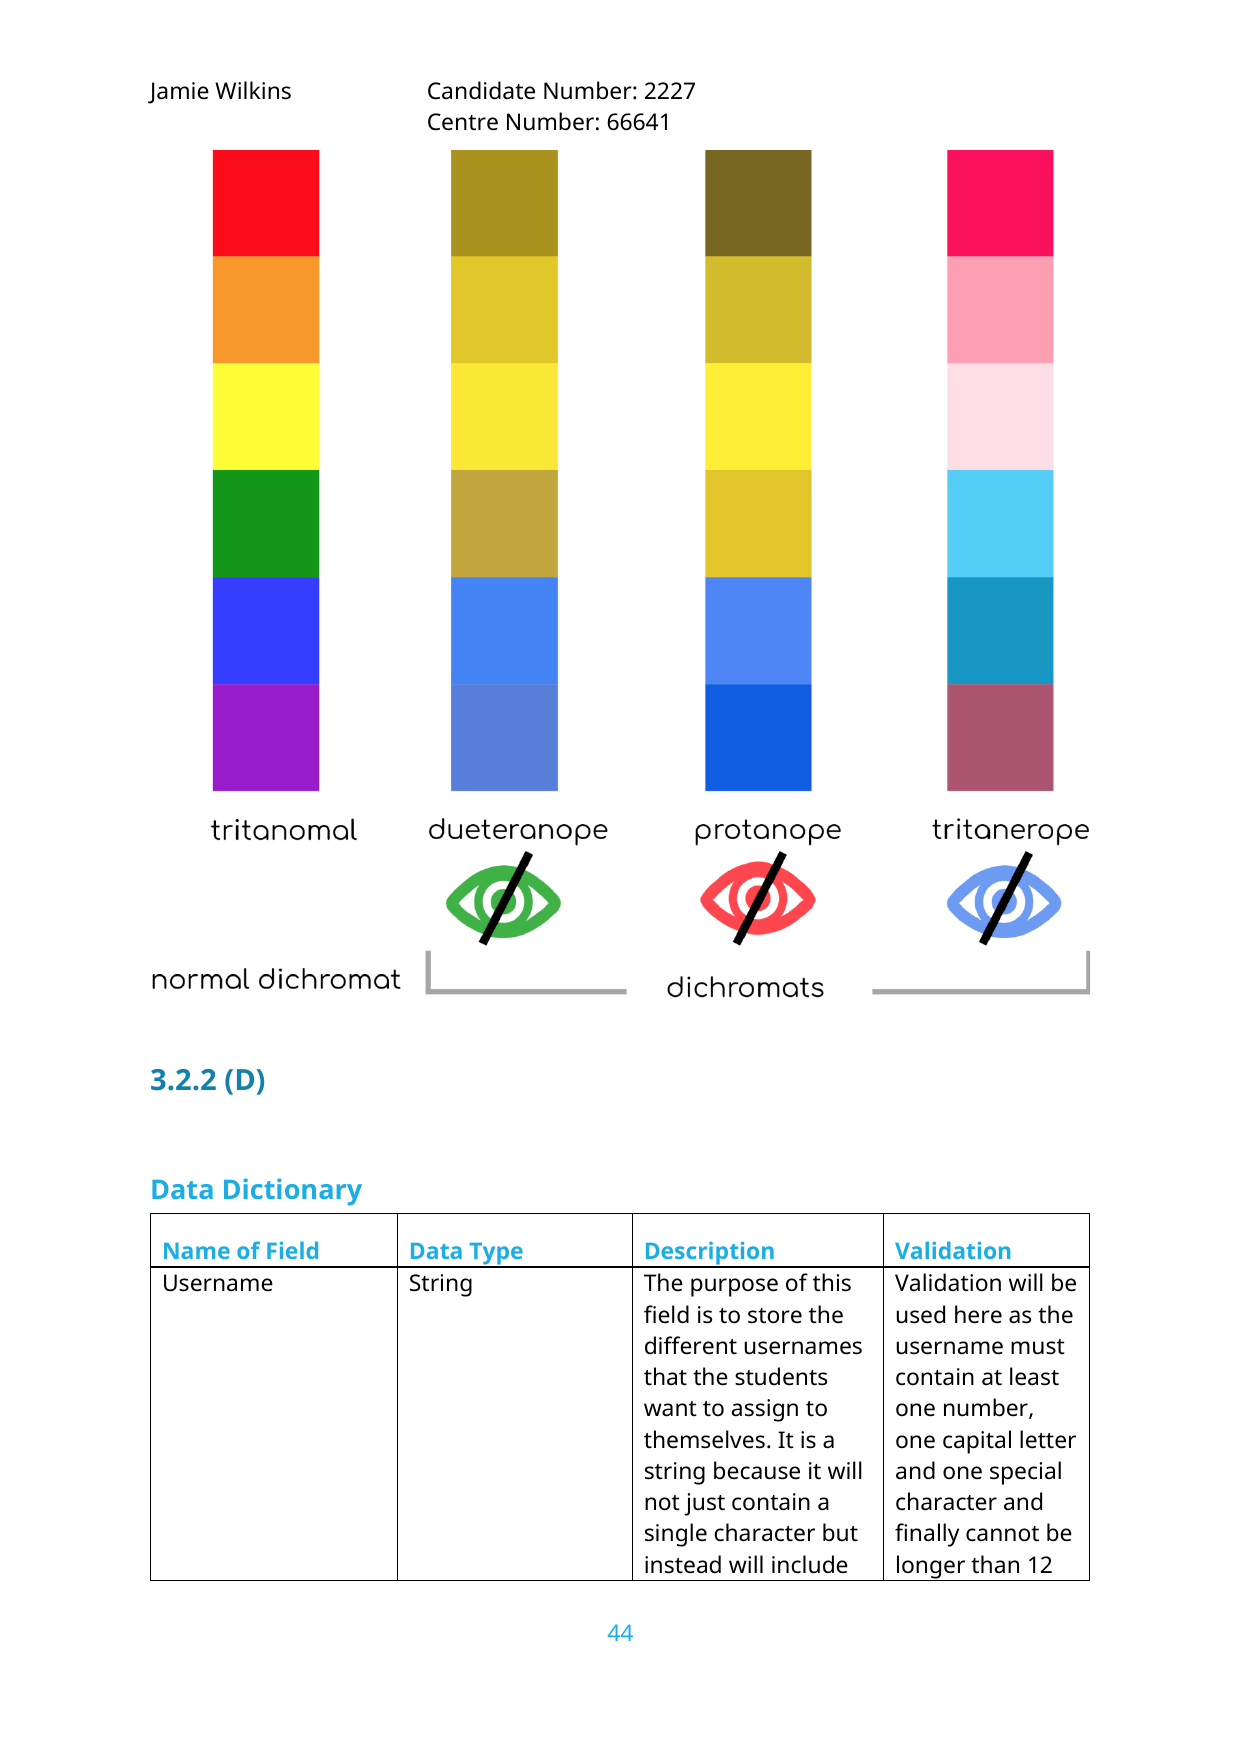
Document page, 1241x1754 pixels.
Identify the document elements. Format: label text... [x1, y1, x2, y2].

table_header Data Type [398, 1214, 632, 1266]
table_header Validation [884, 1214, 1089, 1266]
table_cell Username [151, 1268, 397, 1580]
table_cell String [398, 1268, 632, 1580]
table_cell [633, 1268, 883, 1580]
table_header Description [633, 1214, 883, 1266]
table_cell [884, 1268, 1089, 1580]
table_header Name of Field [151, 1214, 397, 1266]
subtitle Data Dictionary [150, 1171, 1090, 1208]
picture [150, 150, 1091, 1004]
subtitle 3.2.2 (D) [150, 1059, 1090, 1144]
